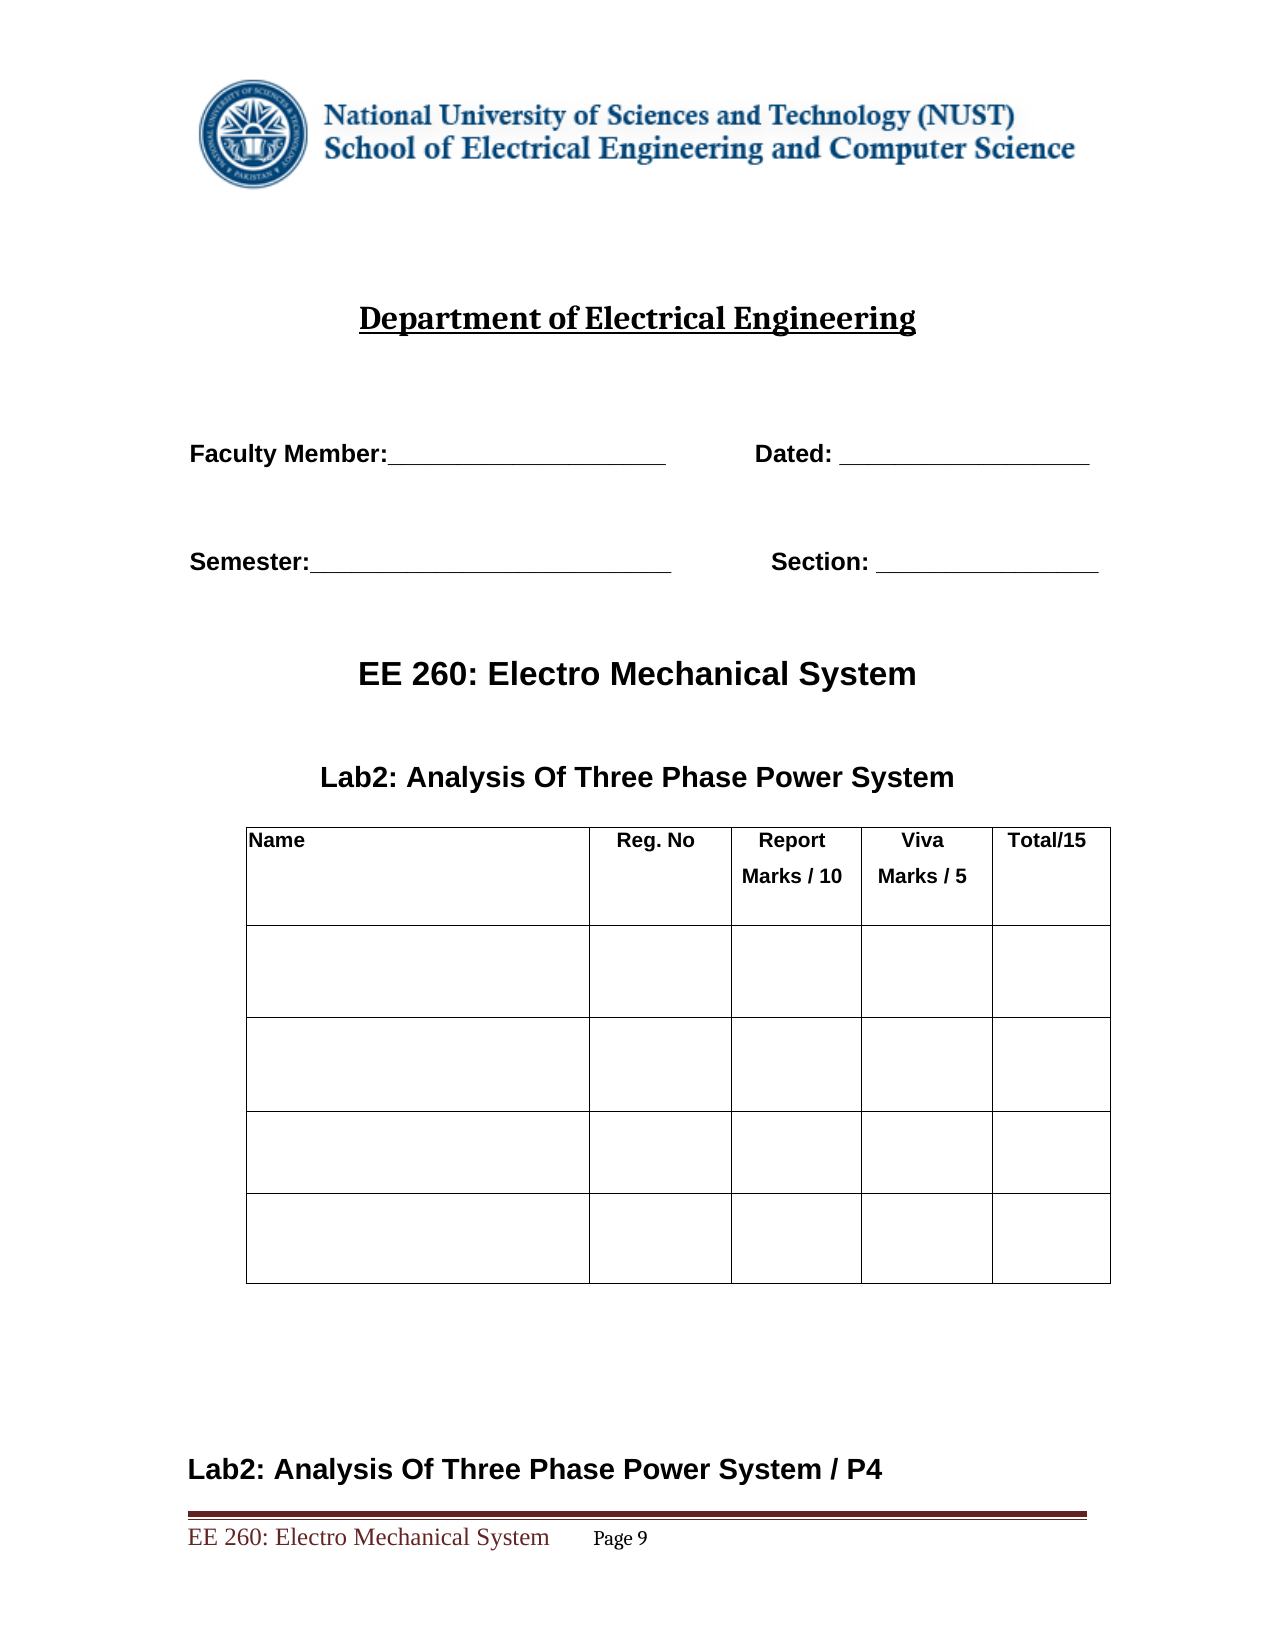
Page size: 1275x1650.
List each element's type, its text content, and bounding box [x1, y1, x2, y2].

text Lab2: Analysis Of Three Phase Power System / P4 [187, 1452, 1087, 1485]
table_cell [732, 1194, 861, 1283]
table_cell [732, 926, 861, 1017]
table_cell [862, 1018, 992, 1111]
table_cell [590, 1194, 731, 1283]
table_cell [862, 1112, 992, 1193]
table_cell [590, 1112, 731, 1193]
table_cell [590, 926, 731, 1017]
table_header Reg. No [590, 828, 731, 925]
table_cell [590, 1018, 731, 1111]
table_cell [862, 1194, 992, 1283]
picture [187, 75, 1088, 199]
table_cell [862, 926, 992, 1017]
table_header Name [247, 828, 589, 925]
table_header Faculty Member:____________________ [178, 439, 707, 479]
table_cell [247, 1018, 589, 1111]
table_cell [247, 1112, 589, 1193]
table_cell [732, 1018, 861, 1111]
table_cell [247, 926, 589, 1017]
text Lab2: Analysis Of Three Phase Power System [187, 760, 1087, 793]
text EE 260: Electro Mechanical System [187, 654, 1087, 693]
table_cell Semester:__________________________ [178, 479, 707, 587]
table_cell [993, 1194, 1110, 1283]
subtitle Department of Electrical Engineering [187, 300, 1087, 372]
table_cell [732, 1112, 861, 1193]
table_cell [993, 1018, 1110, 1111]
table_cell [247, 1194, 589, 1283]
table_header Total/15 [993, 828, 1110, 925]
table_header Dated: __________________ [707, 439, 1110, 479]
table_cell [993, 926, 1110, 1017]
table_cell Section: ________________ [707, 479, 1110, 587]
table_header Report Marks / 10 [732, 828, 861, 925]
table_header Viva Marks / 5 [862, 828, 992, 925]
table_cell [993, 1112, 1110, 1193]
